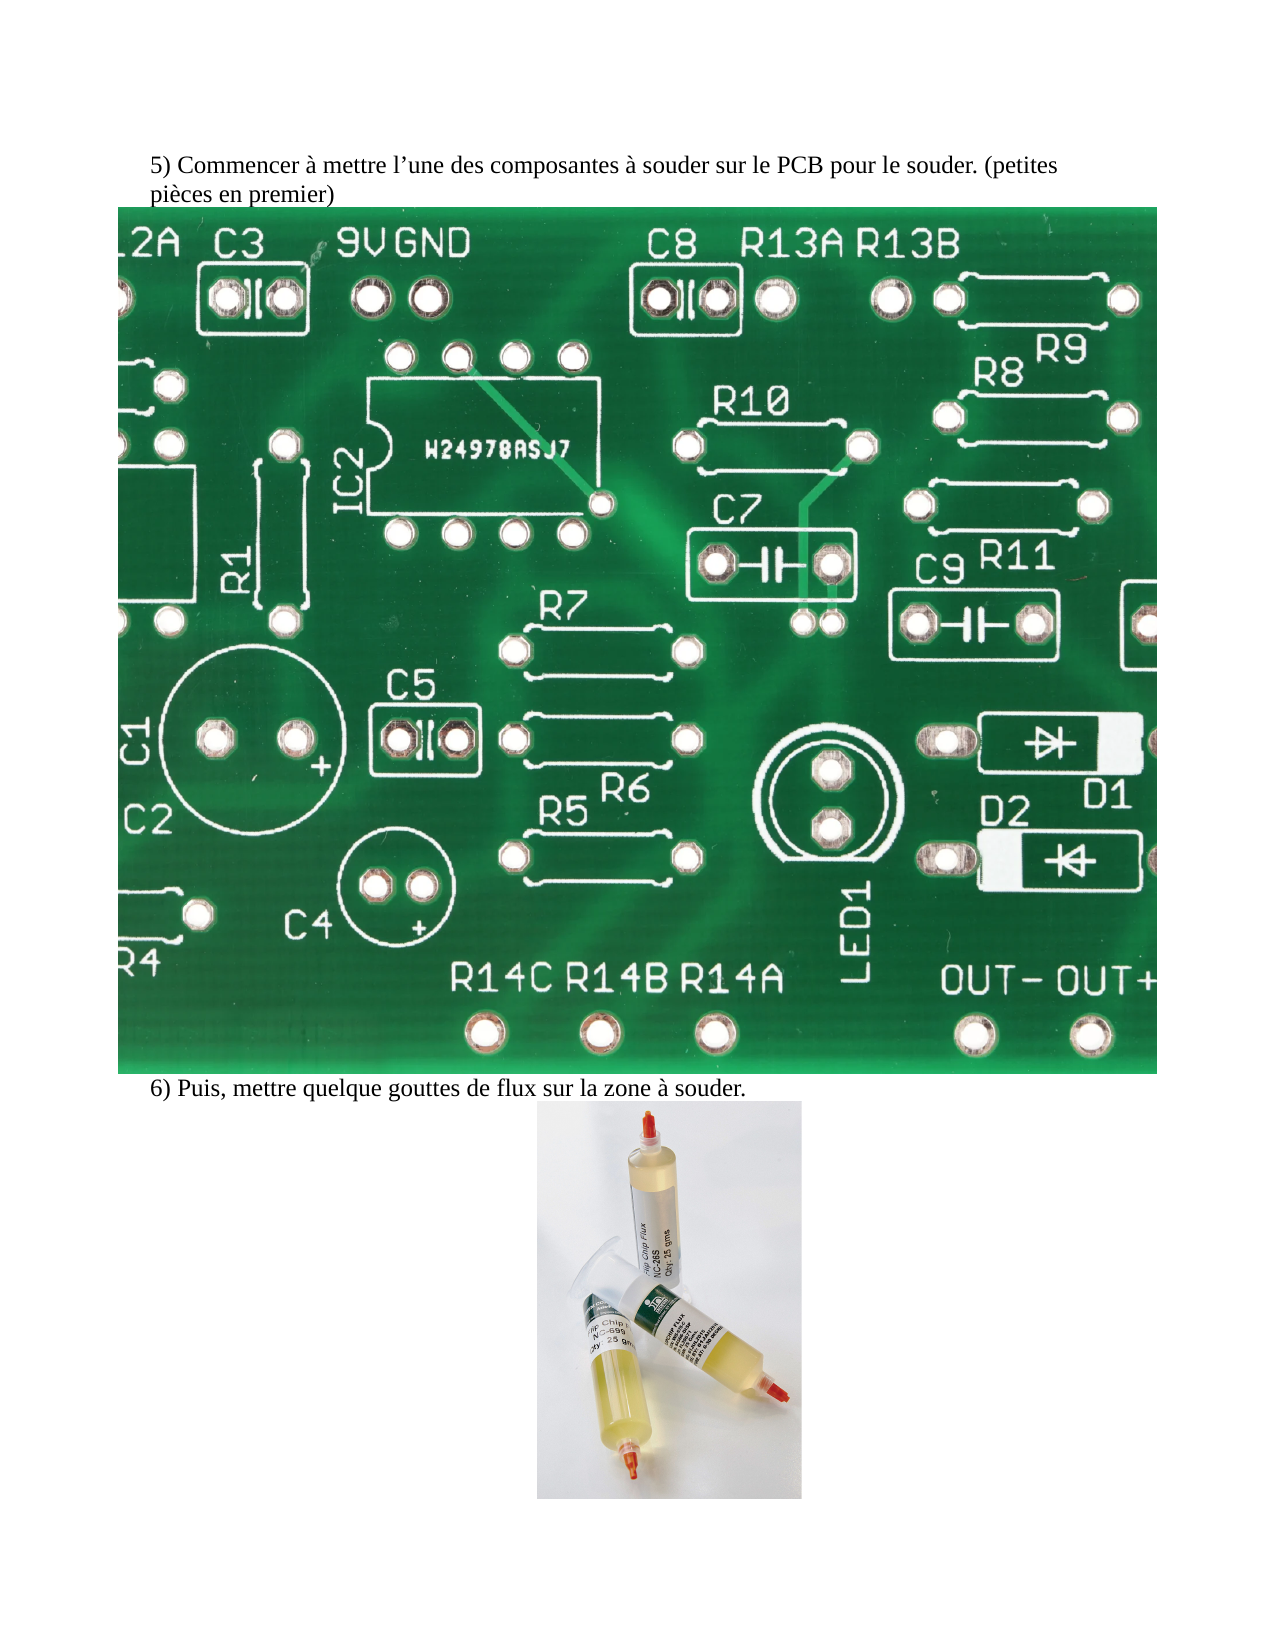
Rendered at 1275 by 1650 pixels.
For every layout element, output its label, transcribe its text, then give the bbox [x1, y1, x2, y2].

picture [118, 207, 1157, 1074]
picture [537, 1101, 802, 1499]
text 5) Commencer à mettre l’une des composantes à souder sur le PCB pour le souder. (petites pièces en premier) [150, 150, 1125, 207]
text 6) Puis, mettre quelque gouttes de flux sur la zone à souder. [150, 1074, 1125, 1102]
